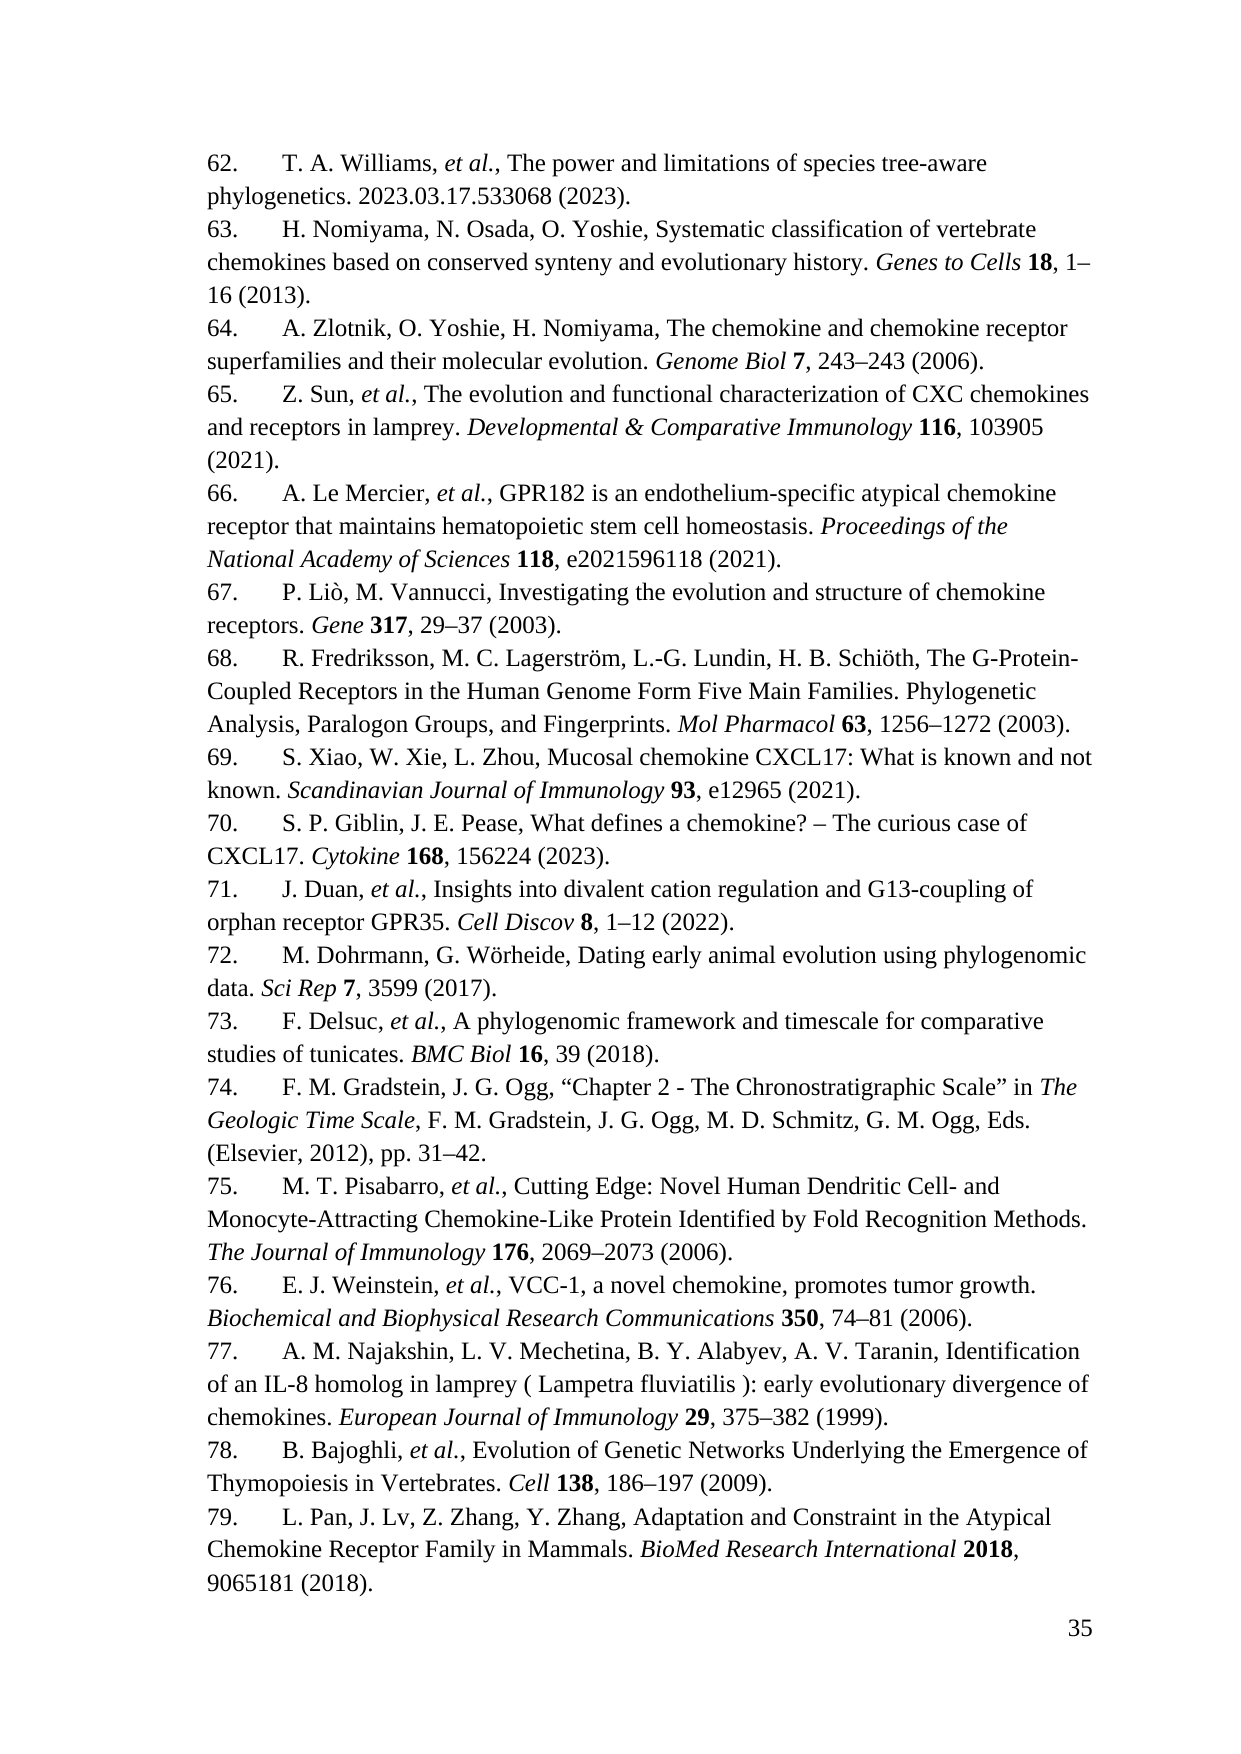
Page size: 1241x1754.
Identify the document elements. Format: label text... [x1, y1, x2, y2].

text 76. E. J. Weinstein, et al., VCC-1, a novel chemokine, promotes tumor growth. Biochemical and Biophysical Research Communications 350, 74–81 (2006). [207, 1270, 1092, 1332]
text 70. S. P. Giblin, J. E. Pease, What defines a chemokine? – The curious case of CXCL17. Cytokine 168, 156224 (2023). [207, 808, 1092, 870]
text 75. M. T. Pisabarro, et al., Cutting Edge: Novel Human Dendritic Cell- and Monocyte-Attracting Chemokine-Like Protein Identified by Fold Recognition Methods. The Journal of Immunology 176, 2069–2073 (2006). [207, 1171, 1092, 1266]
text 73. F. Delsuc, et al., A phylogenomic framework and timescale for comparative studies of tunicates. BMC Biol 16, 39 (2018). [207, 1006, 1092, 1068]
text 67. P. Liò, M. Vannucci, Investigating the evolution and structure of chemokine receptors. Gene 317, 29–37 (2003). [207, 577, 1092, 639]
text 71. J. Duan, et al., Insights into divalent cation regulation and G13-coupling of orphan receptor GPR35. Cell Discov 8, 1–12 (2022). [207, 874, 1092, 936]
text 78. B. Bajoghli, et al., Evolution of Genetic Networks Underlying the Emergence of Thymopoiesis in Vertebrates. Cell 138, 186–197 (2009). [207, 1436, 1092, 1497]
text 65. Z. Sun, et al., The evolution and functional characterization of CXC chemokines and receptors in lamprey. Developmental & Comparative Immunology 116, 103905 (2021). [207, 379, 1092, 474]
text 62. T. A. Williams, et al., The power and limitations of species tree-aware phylogenetics. 2023.03.17.533068 (2023). [207, 148, 1092, 209]
text 72. M. Dohrmann, G. Wörheide, Dating early animal evolution using phylogenomic data. Sci Rep 7, 3599 (2017). [207, 940, 1092, 1002]
text 77. A. M. Najakshin, L. V. Mechetina, B. Y. Alabyev, A. V. Taranin, Identification of an IL-8 homolog in lamprey ( Lampetra fluviatilis ): early evolutionary divergence of chemokines. European Journal of Immunology 29, 375–382 (1999). [207, 1336, 1092, 1431]
text 79. L. Pan, J. Lv, Z. Zhang, Y. Zhang, Adaptation and Constraint in the Atypical Chemokine Receptor Family in Mammals. BioMed Research International 2018, 9065181 (2018). [207, 1502, 1092, 1596]
text 63. H. Nomiyama, N. Osada, O. Yoshie, Systematic classification of vertebrate chemokines based on conserved synteny and evolutionary history. Genes to Cells 18, 1–16 (2013). [207, 214, 1092, 308]
text 64. A. Zlotnik, O. Yoshie, H. Nomiyama, The chemokine and chemokine receptor superfamilies and their molecular evolution. Genome Biol 7, 243–243 (2006). [207, 313, 1092, 374]
text 68. R. Fredriksson, M. C. Lagerström, L.-G. Lundin, H. B. Schiöth, The G-Protein-Coupled Receptors in the Human Genome Form Five Main Families. Phylogenetic Analysis, Paralogon Groups, and Fingerprints. Mol Pharmacol 63, 1256–1272 (2003). [207, 643, 1092, 738]
text 69. S. Xiao, W. Xie, L. Zhou, Mucosal chemokine CXCL17: What is known and not known. Scandinavian Journal of Immunology 93, e12965 (2021). [207, 742, 1092, 804]
text 66. A. Le Mercier, et al., GPR182 is an endothelium-specific atypical chemokine receptor that maintains hematopoietic stem cell homeostasis. Proceedings of the National Academy of Sciences 118, e2021596118 (2021). [207, 478, 1092, 573]
text 74. F. M. Gradstein, J. G. Ogg, “Chapter 2 - The Chronostratigraphic Scale” in The Geologic Time Scale, F. M. Gradstein, J. G. Ogg, M. D. Schmitz, G. M. Ogg, Eds. (Elsevier, 2012), pp. 31–42. [207, 1072, 1092, 1167]
